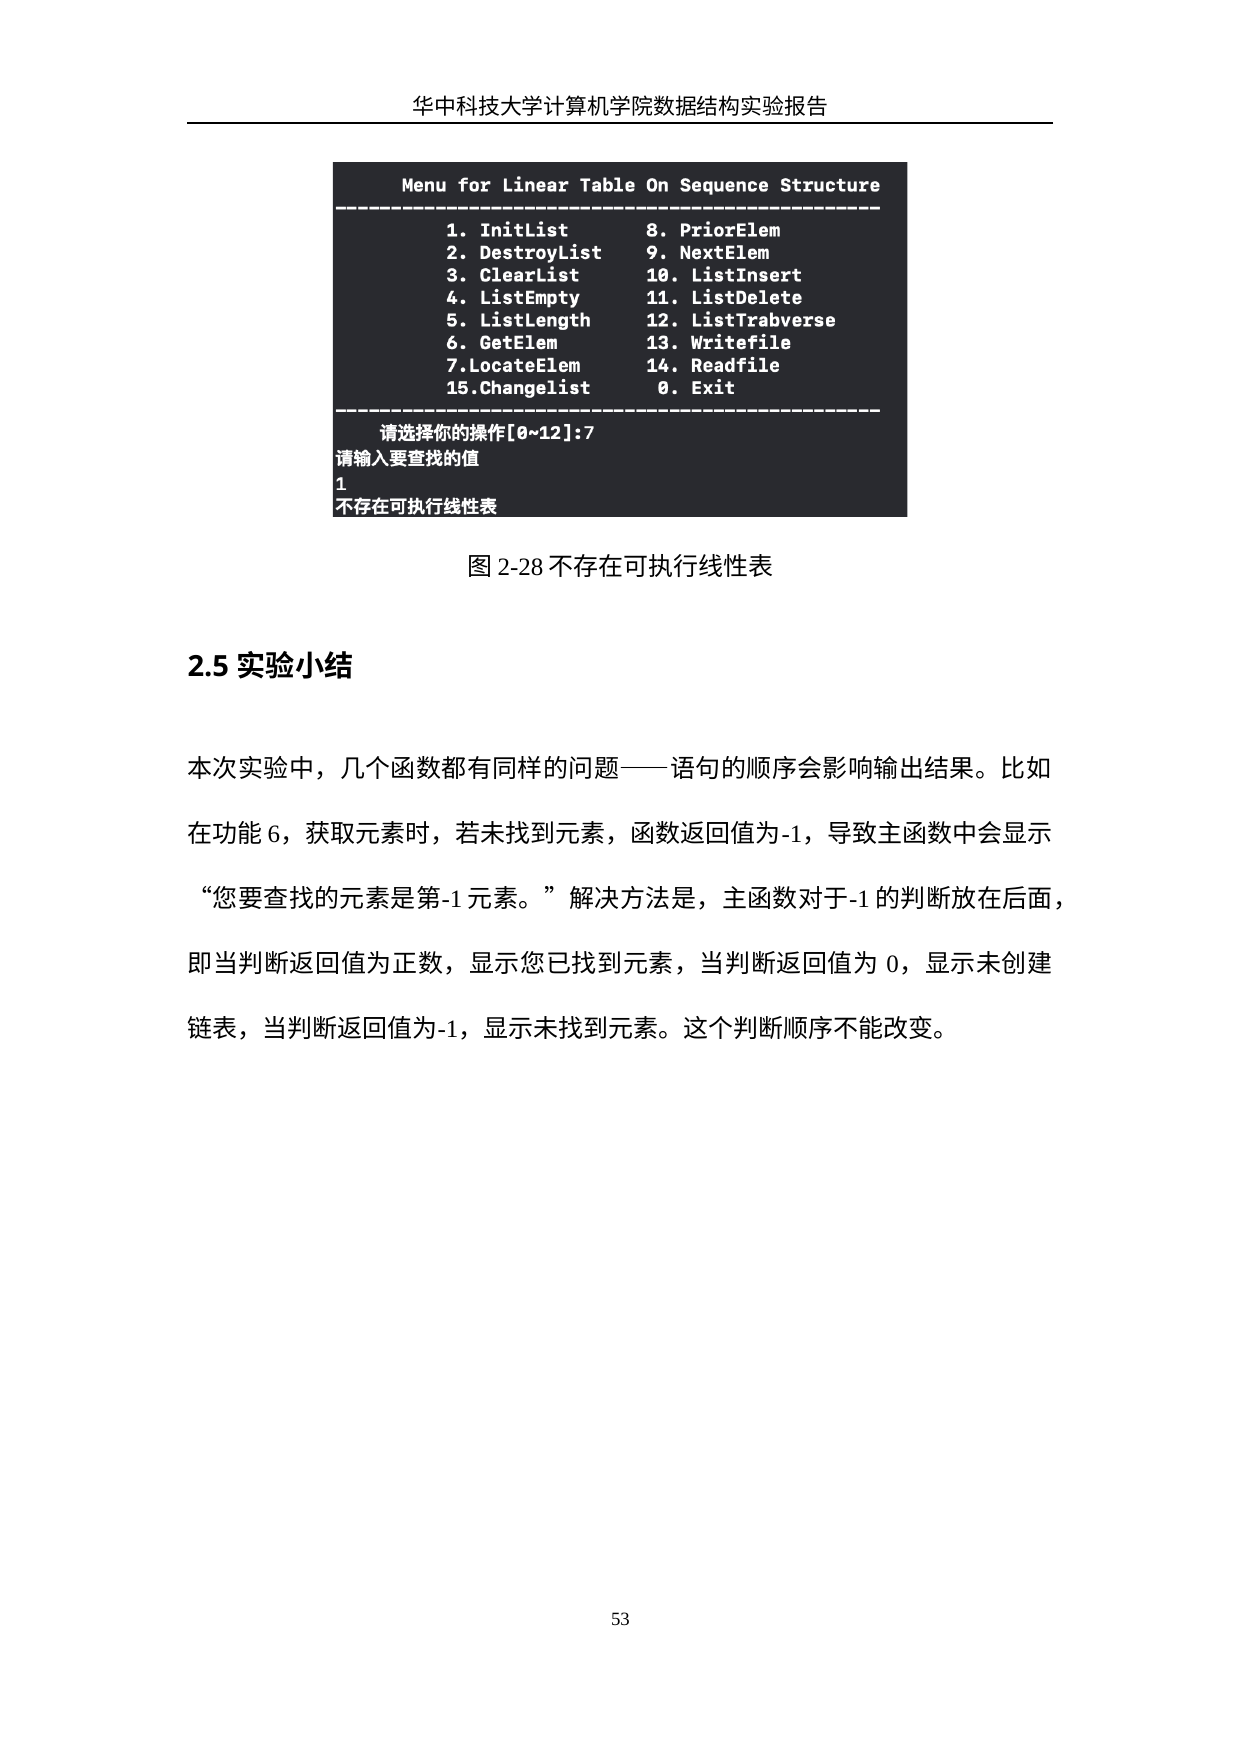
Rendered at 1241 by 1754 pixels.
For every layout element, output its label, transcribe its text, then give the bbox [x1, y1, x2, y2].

picture [332, 162, 908, 517]
text 图2-28不存在可执行线性表 [187, 532, 1053, 597]
text 本次实验中，几个函数都有同样的问题——语句的顺序会影响输出结果。比如：在功能6，获取元素时，若未找到元素，函数返回值为-1，导致主函数中会显示“您要查找的元素是第-1元素。”解决方法是，主函数对于-1的判断放在后面，即当判断返回值为正数，显示您已找到元素，当判断返回值为0，显示未创建链表，当判断返回值为-1，显示未找到元素。这个判断顺序不能改变。 [187, 734, 1053, 1059]
subtitle 2.5 实验小结 [187, 631, 1053, 696]
